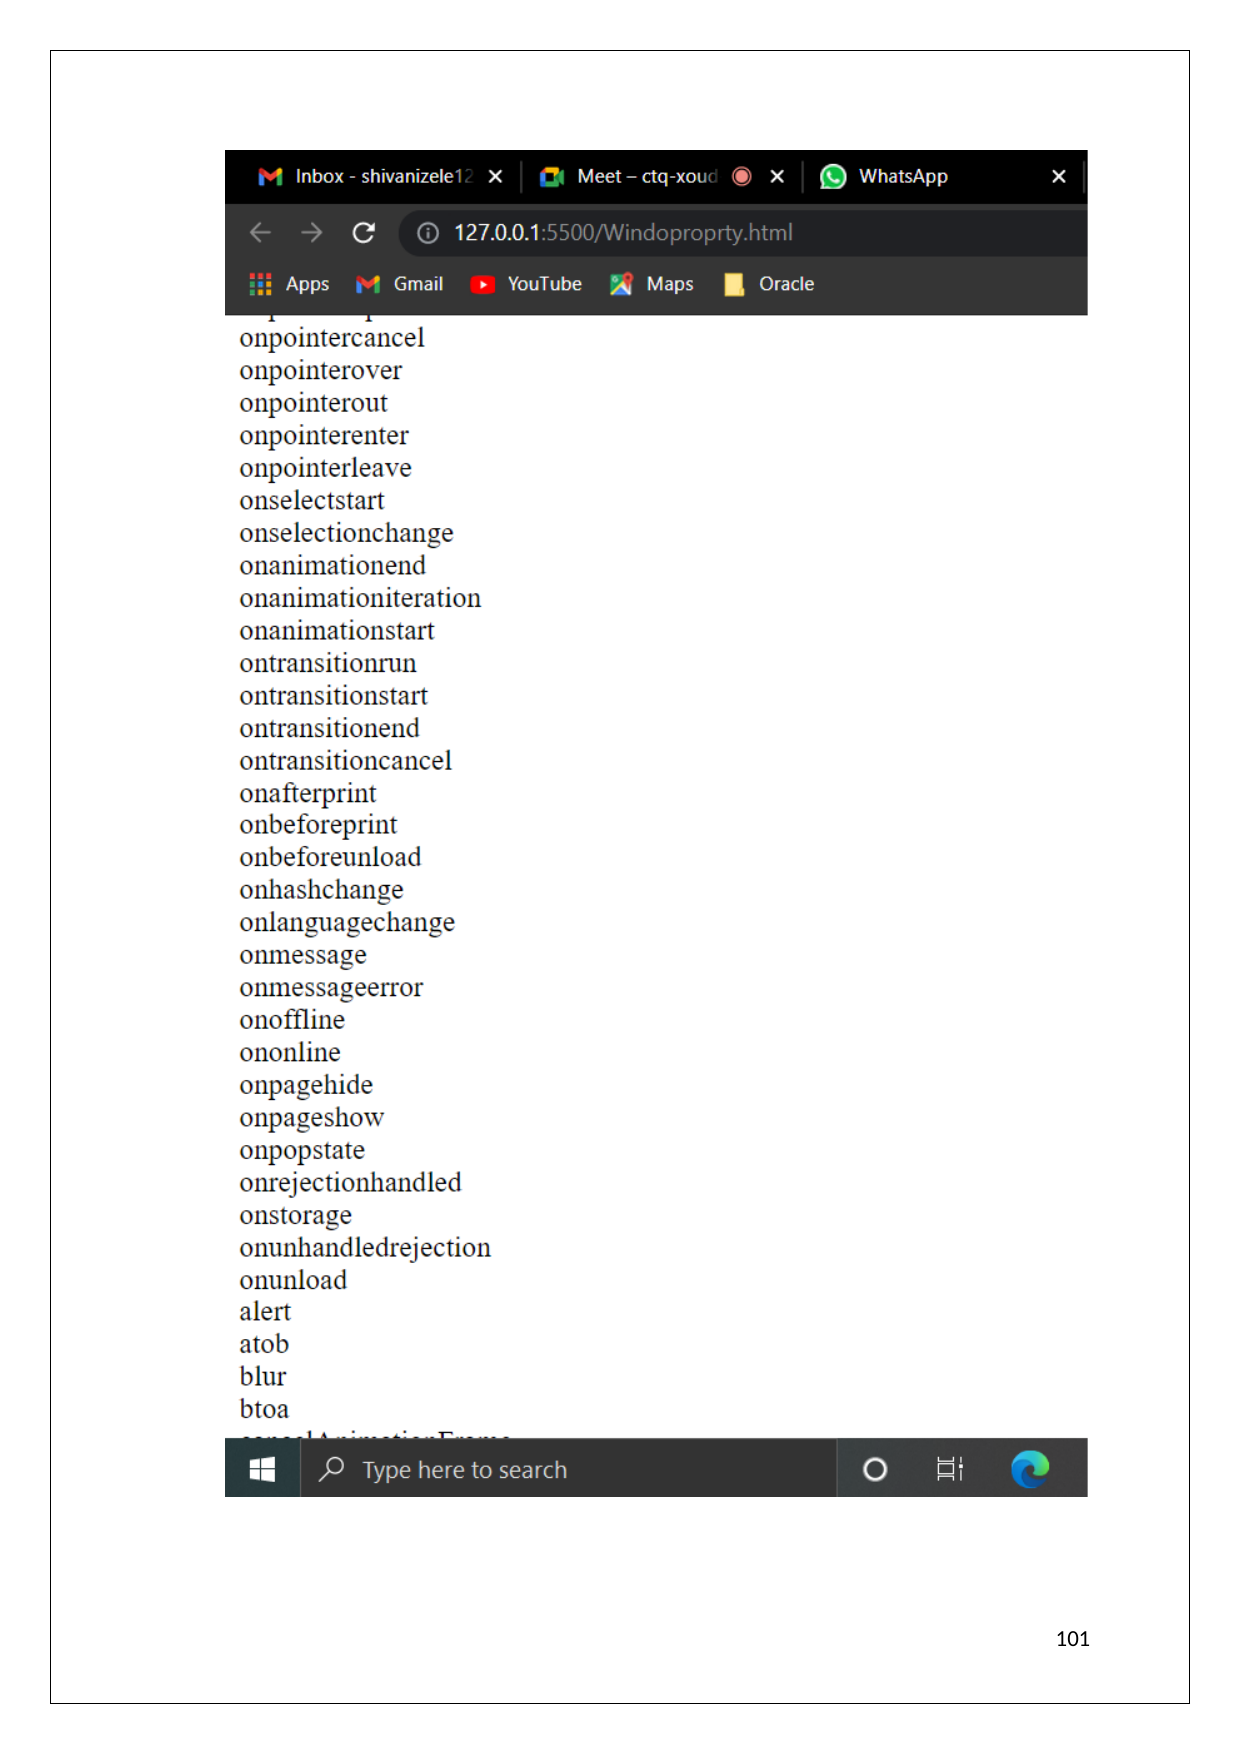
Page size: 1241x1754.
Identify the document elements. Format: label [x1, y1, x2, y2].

picture [225, 150, 1088, 1497]
